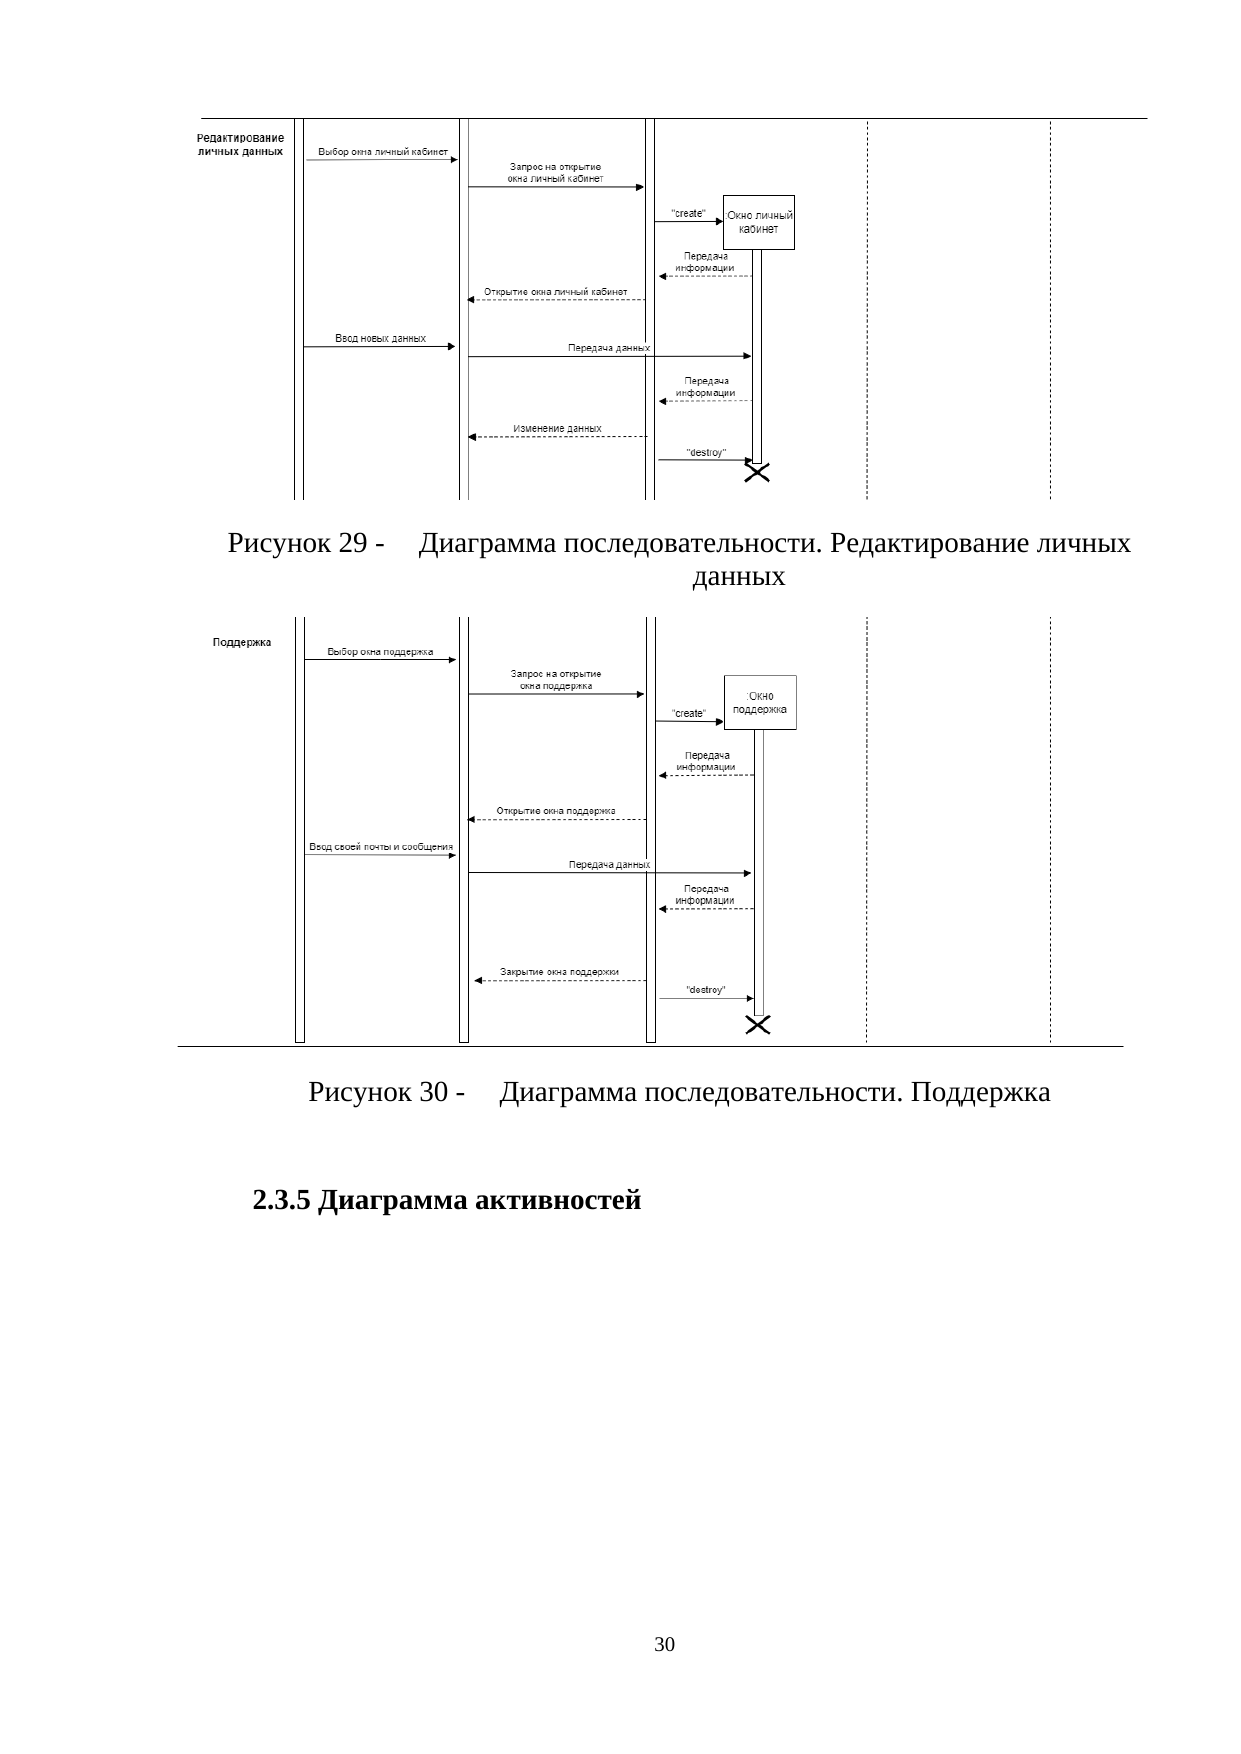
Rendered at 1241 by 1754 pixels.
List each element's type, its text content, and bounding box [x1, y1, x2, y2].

picture [177, 617, 1152, 1050]
text Диаграмма последовательности. Поддержка [289, 1074, 1152, 1108]
list Диаграмма активностей [252, 1182, 1152, 1216]
text Диаграмма последовательности. Редактирование личных данных [289, 525, 1152, 592]
picture [177, 118, 1152, 500]
